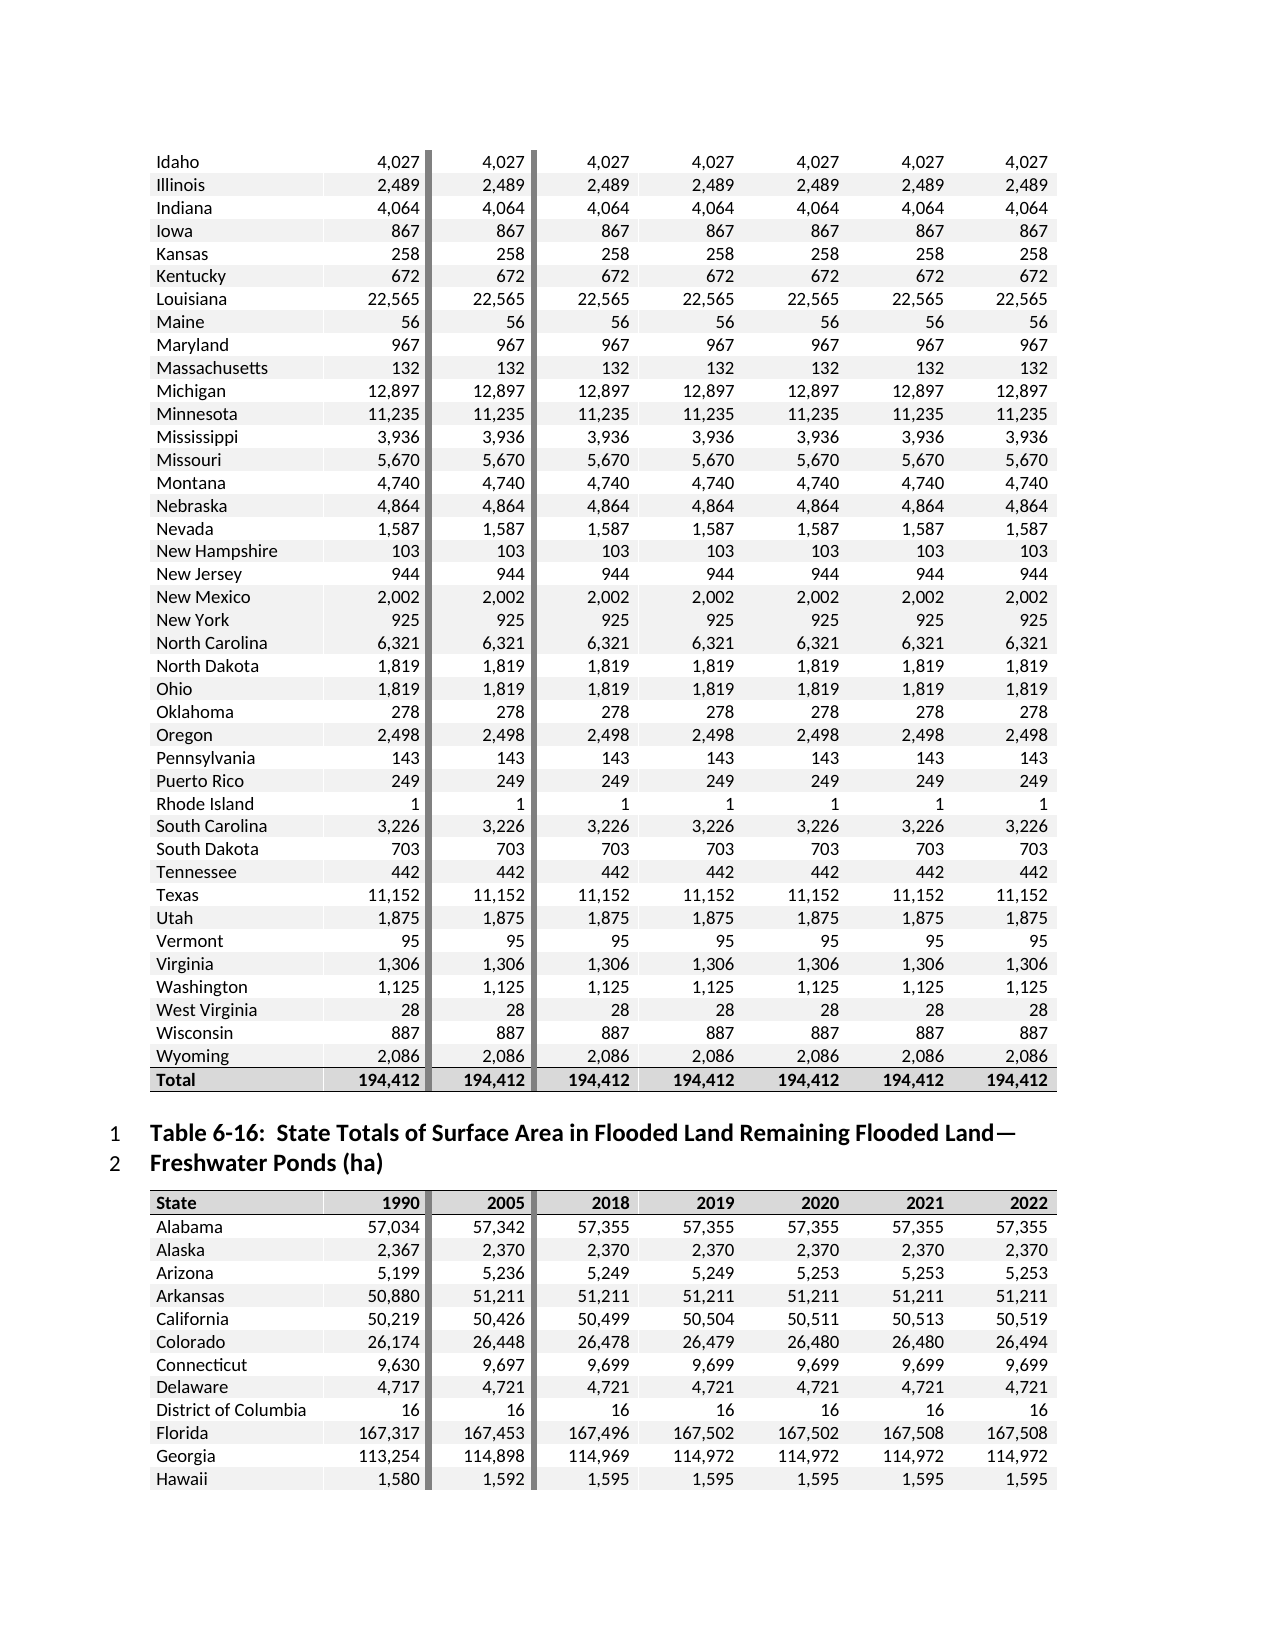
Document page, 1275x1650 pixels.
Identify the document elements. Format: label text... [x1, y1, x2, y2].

table_cell 278 [848, 700, 953, 723]
table_cell 1,587 [953, 517, 1057, 539]
table_cell 4,740 [324, 471, 425, 494]
table_header 2020 [743, 1191, 848, 1214]
table_cell 167,502 [639, 1421, 743, 1444]
table_cell Colorado [150, 1330, 323, 1353]
table_cell 1 [639, 792, 743, 814]
table_cell 2,086 [324, 1044, 425, 1067]
table_cell 2,370 [848, 1238, 953, 1261]
table_cell North Carolina [150, 631, 323, 654]
table_cell Rhode Island [150, 792, 323, 814]
table_cell 2,489 [324, 173, 425, 196]
table_cell 22,565 [953, 288, 1057, 310]
table_cell 1,819 [953, 677, 1057, 700]
table_cell 1,819 [432, 677, 531, 700]
table_cell 6,321 [639, 631, 743, 654]
table_cell 4,721 [432, 1376, 531, 1398]
table_cell 95 [432, 929, 531, 952]
table_cell 2,489 [848, 173, 953, 196]
table_cell 167,317 [324, 1421, 425, 1444]
table_cell 3,936 [639, 425, 743, 448]
table_cell 11,152 [953, 883, 1057, 906]
table_cell 9,699 [537, 1353, 638, 1376]
table_cell 1,587 [432, 517, 531, 539]
table_cell 1,125 [324, 975, 425, 998]
table_cell 4,064 [953, 196, 1057, 219]
table_cell 967 [432, 333, 531, 356]
table_cell 1,819 [743, 677, 848, 700]
table_cell 925 [432, 608, 531, 631]
table_cell 2,367 [324, 1238, 425, 1261]
table_cell 114,972 [639, 1444, 743, 1467]
table_cell 672 [537, 265, 638, 287]
table_cell 3,226 [432, 815, 531, 837]
table_cell 2,002 [848, 585, 953, 608]
table_cell 26,479 [639, 1330, 743, 1353]
table_cell 2,086 [537, 1044, 638, 1067]
table_cell 11,152 [324, 883, 425, 906]
table_cell 26,448 [432, 1330, 531, 1353]
table_cell Connecticut [150, 1353, 323, 1376]
table_cell 5,670 [953, 448, 1057, 471]
table_cell 50,519 [953, 1307, 1057, 1330]
table_cell 57,342 [432, 1215, 531, 1238]
table_cell 12,897 [743, 379, 848, 402]
table_cell 442 [432, 860, 531, 883]
table_cell 4,864 [743, 494, 848, 517]
table_cell 57,355 [743, 1215, 848, 1238]
table_cell 22,565 [848, 288, 953, 310]
table_cell 1,306 [324, 952, 425, 975]
table_cell 1,819 [324, 677, 425, 700]
table_cell 1,306 [537, 952, 638, 975]
table_cell 1,125 [432, 975, 531, 998]
table_cell 95 [953, 929, 1057, 952]
table_cell 56 [639, 310, 743, 333]
table_cell 4,864 [324, 494, 425, 517]
table_cell 4,740 [743, 471, 848, 494]
table_cell Arkansas [150, 1284, 323, 1307]
table_cell 9,699 [848, 1353, 953, 1376]
table_cell 22,565 [743, 288, 848, 310]
table_cell 867 [537, 219, 638, 242]
table_cell 967 [639, 333, 743, 356]
table_cell Wyoming [150, 1044, 323, 1067]
table_cell Idaho [150, 150, 323, 173]
table_cell 3,226 [953, 815, 1057, 837]
table_cell 1,875 [432, 906, 531, 929]
table_cell 1,875 [848, 906, 953, 929]
table_cell 1,306 [639, 952, 743, 975]
table_cell Nebraska [150, 494, 323, 517]
table_header 2018 [537, 1191, 638, 1214]
table_cell 4,864 [953, 494, 1057, 517]
table_cell 4,740 [639, 471, 743, 494]
table_cell 1,819 [537, 677, 638, 700]
table_cell New Mexico [150, 585, 323, 608]
table_cell 167,453 [432, 1421, 531, 1444]
table_cell 4,740 [432, 471, 531, 494]
table_cell 51,211 [537, 1284, 638, 1307]
table_cell 1 [432, 792, 531, 814]
table_cell 167,496 [537, 1421, 638, 1444]
table_cell 132 [639, 356, 743, 379]
table_cell 442 [743, 860, 848, 883]
table_cell 5,253 [848, 1261, 953, 1284]
table_cell 143 [743, 746, 848, 769]
table_cell 3,226 [639, 815, 743, 837]
table_cell 672 [743, 265, 848, 287]
table_cell 95 [848, 929, 953, 952]
table_cell 1,875 [537, 906, 638, 929]
table_cell 442 [848, 860, 953, 883]
table_cell 4,864 [432, 494, 531, 517]
table_cell 1,819 [953, 654, 1057, 677]
table_cell 867 [432, 219, 531, 242]
table_cell 11,235 [432, 402, 531, 425]
table_cell 56 [848, 310, 953, 333]
table_cell Mississippi [150, 425, 323, 448]
table_cell 1,125 [639, 975, 743, 998]
table_cell 2,489 [639, 173, 743, 196]
table_cell 887 [324, 1021, 425, 1044]
table_cell 1,306 [953, 952, 1057, 975]
table_cell 11,235 [743, 402, 848, 425]
table_cell 103 [537, 540, 638, 562]
table_cell Minnesota [150, 402, 323, 425]
table_cell 16 [537, 1399, 638, 1421]
table_cell 5,249 [639, 1261, 743, 1284]
table_cell 967 [537, 333, 638, 356]
table_cell 944 [432, 563, 531, 585]
table_cell 28 [953, 998, 1057, 1021]
table_cell 3,936 [743, 425, 848, 448]
table_cell 944 [848, 563, 953, 585]
table_cell 867 [743, 219, 848, 242]
table_cell 1 [848, 792, 953, 814]
table_cell 703 [953, 838, 1057, 860]
table_cell 967 [324, 333, 425, 356]
table_cell 1,595 [953, 1467, 1057, 1490]
table_cell 249 [432, 769, 531, 792]
table_cell 887 [432, 1021, 531, 1044]
table_cell 50,504 [639, 1307, 743, 1330]
table_cell 258 [848, 242, 953, 264]
table_cell 56 [324, 310, 425, 333]
table_cell 132 [953, 356, 1057, 379]
table_cell 50,219 [324, 1307, 425, 1330]
table_cell 249 [639, 769, 743, 792]
table_cell 113,254 [324, 1444, 425, 1467]
table_cell 114,972 [743, 1444, 848, 1467]
table_cell Wisconsin [150, 1021, 323, 1044]
table_cell 57,355 [639, 1215, 743, 1238]
table_cell 925 [848, 608, 953, 631]
table_cell 1,587 [537, 517, 638, 539]
table_cell 5,236 [432, 1261, 531, 1284]
table_cell 167,502 [743, 1421, 848, 1444]
table_cell 258 [432, 242, 531, 264]
table_cell 28 [639, 998, 743, 1021]
table_cell 944 [743, 563, 848, 585]
table_cell 22,565 [324, 288, 425, 310]
table_cell 103 [324, 540, 425, 562]
table_cell 1,580 [324, 1467, 425, 1490]
table_cell Utah [150, 906, 323, 929]
table_cell 442 [324, 860, 425, 883]
table_cell 703 [324, 838, 425, 860]
table_cell 2,370 [953, 1238, 1057, 1261]
table_cell 887 [639, 1021, 743, 1044]
table_cell Montana [150, 471, 323, 494]
table_cell 132 [432, 356, 531, 379]
table_cell Michigan [150, 379, 323, 402]
table_cell 2,498 [432, 723, 531, 746]
table_cell 703 [848, 838, 953, 860]
table_cell 28 [537, 998, 638, 1021]
table_cell 56 [432, 310, 531, 333]
table_cell 167,508 [848, 1421, 953, 1444]
table_cell 12,897 [848, 379, 953, 402]
table_cell 249 [537, 769, 638, 792]
table_cell New Jersey [150, 563, 323, 585]
table_cell 2,489 [432, 173, 531, 196]
table_cell 11,152 [537, 883, 638, 906]
table_cell 4,740 [537, 471, 638, 494]
table_cell 50,499 [537, 1307, 638, 1330]
table_cell 2,370 [432, 1238, 531, 1261]
table_cell 57,034 [324, 1215, 425, 1238]
table_cell 4,027 [743, 150, 848, 173]
table_cell 2,489 [743, 173, 848, 196]
table_cell Maryland [150, 333, 323, 356]
table_cell 4,064 [848, 196, 953, 219]
table_cell 143 [324, 746, 425, 769]
table_cell 2,370 [537, 1238, 638, 1261]
table_cell 103 [432, 540, 531, 562]
table_cell 11,235 [953, 402, 1057, 425]
table_cell 1,306 [743, 952, 848, 975]
table_cell 1,587 [639, 517, 743, 539]
table_cell 57,355 [537, 1215, 638, 1238]
table_cell 143 [432, 746, 531, 769]
table_cell 9,699 [953, 1353, 1057, 1376]
table_cell 6,321 [743, 631, 848, 654]
table_cell 6,321 [848, 631, 953, 654]
table_cell Nevada [150, 517, 323, 539]
table_cell 2,370 [743, 1238, 848, 1261]
table_cell 51,211 [743, 1284, 848, 1307]
table_cell 26,174 [324, 1330, 425, 1353]
table_cell 4,027 [953, 150, 1057, 173]
table_cell Alaska [150, 1238, 323, 1261]
table_cell West Virginia [150, 998, 323, 1021]
table_cell 249 [848, 769, 953, 792]
table_cell 442 [537, 860, 638, 883]
table_cell 167,508 [953, 1421, 1057, 1444]
table_cell Louisiana [150, 288, 323, 310]
table_cell 867 [639, 219, 743, 242]
table_cell 887 [953, 1021, 1057, 1044]
table_cell 12,897 [639, 379, 743, 402]
table_cell 967 [743, 333, 848, 356]
table_cell 11,152 [432, 883, 531, 906]
table_cell 249 [743, 769, 848, 792]
table_cell 1,819 [848, 677, 953, 700]
table_cell 278 [324, 700, 425, 723]
table_cell Ohio [150, 677, 323, 700]
table_cell 50,426 [432, 1307, 531, 1330]
table_cell 1 [324, 792, 425, 814]
table_cell 26,480 [743, 1330, 848, 1353]
table_cell 2,002 [537, 585, 638, 608]
table_cell 672 [953, 265, 1057, 287]
table_cell 11,235 [324, 402, 425, 425]
table_cell 12,897 [432, 379, 531, 402]
table_cell 1,875 [639, 906, 743, 929]
table_cell 1,875 [743, 906, 848, 929]
table_cell 1,587 [324, 517, 425, 539]
table_cell Arizona [150, 1261, 323, 1284]
table_cell Kentucky [150, 265, 323, 287]
table_cell 867 [953, 219, 1057, 242]
table_cell 22,565 [537, 288, 638, 310]
table_cell 28 [848, 998, 953, 1021]
table_cell 3,226 [324, 815, 425, 837]
table_cell 4,740 [953, 471, 1057, 494]
table_cell Oklahoma [150, 700, 323, 723]
table_cell 2,370 [639, 1238, 743, 1261]
table_cell 3,936 [848, 425, 953, 448]
table_cell 2,498 [639, 723, 743, 746]
table_header State [150, 1191, 323, 1214]
table_cell Tennessee [150, 860, 323, 883]
table_cell 103 [953, 540, 1057, 562]
table_cell 4,864 [848, 494, 953, 517]
table_cell 194,412 [848, 1068, 953, 1091]
table_cell 28 [324, 998, 425, 1021]
table_cell Illinois [150, 173, 323, 196]
table_cell 2,086 [743, 1044, 848, 1067]
table_cell 132 [537, 356, 638, 379]
table_cell 12,897 [324, 379, 425, 402]
table_cell 249 [953, 769, 1057, 792]
table_cell 143 [639, 746, 743, 769]
table_cell 1 [537, 792, 638, 814]
table_cell Kansas [150, 242, 323, 264]
table_cell 1,819 [432, 654, 531, 677]
table_cell 4,064 [324, 196, 425, 219]
table_cell Hawaii [150, 1467, 323, 1490]
table_cell Virginia [150, 952, 323, 975]
table_cell 4,740 [848, 471, 953, 494]
table_cell 5,670 [537, 448, 638, 471]
table_cell 56 [537, 310, 638, 333]
table_header 2022 [953, 1191, 1057, 1214]
table_cell 5,253 [953, 1261, 1057, 1284]
table_cell 16 [324, 1399, 425, 1421]
table_cell Puerto Rico [150, 769, 323, 792]
table_cell Iowa [150, 219, 323, 242]
table_cell 57,355 [953, 1215, 1057, 1238]
table_cell 11,235 [639, 402, 743, 425]
table_cell 1,587 [743, 517, 848, 539]
table_cell 12,897 [537, 379, 638, 402]
table_cell 56 [953, 310, 1057, 333]
table_cell 258 [639, 242, 743, 264]
table_cell 103 [743, 540, 848, 562]
table_cell 1,125 [848, 975, 953, 998]
table_cell 3,226 [743, 815, 848, 837]
table_cell 4,721 [848, 1376, 953, 1398]
table_cell 5,670 [743, 448, 848, 471]
table_cell 925 [743, 608, 848, 631]
table_cell 2,002 [324, 585, 425, 608]
table_cell 9,697 [432, 1353, 531, 1376]
table_cell South Carolina [150, 815, 323, 837]
table_cell 5,670 [432, 448, 531, 471]
table_cell 6,321 [953, 631, 1057, 654]
table_cell Georgia [150, 1444, 323, 1467]
table_cell 132 [743, 356, 848, 379]
table_cell 3,936 [324, 425, 425, 448]
table_cell 4,064 [743, 196, 848, 219]
table_cell 50,513 [848, 1307, 953, 1330]
table_cell 114,898 [432, 1444, 531, 1467]
table_cell 11,235 [848, 402, 953, 425]
table_cell 2,498 [537, 723, 638, 746]
table_cell 944 [639, 563, 743, 585]
table_cell 57,355 [848, 1215, 953, 1238]
table_cell 925 [953, 608, 1057, 631]
table_cell 5,199 [324, 1261, 425, 1284]
table_cell 442 [639, 860, 743, 883]
table_cell Massachusetts [150, 356, 323, 379]
table_cell 1,595 [639, 1467, 743, 1490]
table_cell 132 [324, 356, 425, 379]
table_cell 925 [639, 608, 743, 631]
table_cell 103 [639, 540, 743, 562]
table_cell 2,498 [953, 723, 1057, 746]
table_cell 6,321 [432, 631, 531, 654]
table_cell 11,235 [537, 402, 638, 425]
table_cell 95 [639, 929, 743, 952]
table_cell 278 [639, 700, 743, 723]
table_cell 9,699 [743, 1353, 848, 1376]
table_cell 1,819 [537, 654, 638, 677]
table_cell 4,721 [953, 1376, 1057, 1398]
table_cell 967 [953, 333, 1057, 356]
table_cell 867 [848, 219, 953, 242]
table_cell Delaware [150, 1376, 323, 1398]
table_cell 4,027 [639, 150, 743, 173]
table_cell 3,226 [848, 815, 953, 837]
table_cell Indiana [150, 196, 323, 219]
table_cell 2,498 [743, 723, 848, 746]
table_cell 1,819 [639, 654, 743, 677]
table_cell New Hampshire [150, 540, 323, 562]
table_cell 887 [743, 1021, 848, 1044]
table_cell 4,027 [848, 150, 953, 173]
table_cell 4,864 [537, 494, 638, 517]
table_cell Alabama [150, 1215, 323, 1238]
table_cell District of Columbia [150, 1399, 323, 1421]
table_cell 278 [432, 700, 531, 723]
table_cell 16 [432, 1399, 531, 1421]
table_cell 3,936 [537, 425, 638, 448]
table_cell 9,630 [324, 1353, 425, 1376]
table_cell 6,321 [537, 631, 638, 654]
table_cell South Dakota [150, 838, 323, 860]
table_header 2019 [639, 1191, 743, 1214]
table_cell 50,880 [324, 1284, 425, 1307]
table_cell 16 [848, 1399, 953, 1421]
table_cell 9,699 [639, 1353, 743, 1376]
table_cell 249 [324, 769, 425, 792]
table_cell 258 [743, 242, 848, 264]
table_header 2021 [848, 1191, 953, 1214]
table_cell 4,027 [537, 150, 638, 173]
table_cell 194,412 [639, 1068, 743, 1091]
table_cell 26,480 [848, 1330, 953, 1353]
table_cell 114,969 [537, 1444, 638, 1467]
table_cell New York [150, 608, 323, 631]
table_cell 278 [537, 700, 638, 723]
text Table 6-95: State Totals of Surface Area in Flooded Land Remaining Flooded Land— Freshwater Ponds (ha) [150, 1117, 1125, 1178]
table_cell 26,494 [953, 1330, 1057, 1353]
table_cell 2,002 [743, 585, 848, 608]
table_cell 1,819 [848, 654, 953, 677]
table_cell 1 [743, 792, 848, 814]
table_cell 672 [324, 265, 425, 287]
table_cell 143 [537, 746, 638, 769]
table_cell 703 [537, 838, 638, 860]
table_cell 1,819 [324, 654, 425, 677]
table_cell 11,152 [639, 883, 743, 906]
table_cell 194,412 [324, 1068, 425, 1091]
table_cell 16 [743, 1399, 848, 1421]
table_cell 4,721 [537, 1376, 638, 1398]
table_cell 703 [432, 838, 531, 860]
table_cell 4,064 [537, 196, 638, 219]
table_cell 11,152 [848, 883, 953, 906]
table_header 2005 [432, 1191, 531, 1214]
table_cell 672 [848, 265, 953, 287]
table_cell Oregon [150, 723, 323, 746]
table_cell 5,670 [639, 448, 743, 471]
table_cell 194,412 [743, 1068, 848, 1091]
table_cell 2,489 [953, 173, 1057, 196]
table_cell 1 [953, 792, 1057, 814]
table_cell 194,412 [432, 1068, 531, 1091]
table_cell 194,412 [537, 1068, 638, 1091]
table_cell 4,721 [639, 1376, 743, 1398]
table_cell 4,064 [432, 196, 531, 219]
table_cell 887 [537, 1021, 638, 1044]
table_cell Pennsylvania [150, 746, 323, 769]
table_cell 6,321 [324, 631, 425, 654]
table_cell 2,086 [639, 1044, 743, 1067]
table_cell 95 [743, 929, 848, 952]
table_cell 5,670 [324, 448, 425, 471]
table_cell 4,721 [743, 1376, 848, 1398]
table_cell 278 [953, 700, 1057, 723]
table_cell 95 [324, 929, 425, 952]
table_cell 51,211 [848, 1284, 953, 1307]
table_cell 1,306 [432, 952, 531, 975]
table_cell 887 [848, 1021, 953, 1044]
table_cell 132 [848, 356, 953, 379]
table_cell 16 [953, 1399, 1057, 1421]
table_cell 925 [537, 608, 638, 631]
table_cell Texas [150, 883, 323, 906]
table_cell 703 [743, 838, 848, 860]
table_cell 1,595 [743, 1467, 848, 1490]
table_cell 4,864 [639, 494, 743, 517]
table_cell 258 [324, 242, 425, 264]
table_cell 51,211 [639, 1284, 743, 1307]
table_cell 114,972 [953, 1444, 1057, 1467]
table_cell Total [150, 1068, 323, 1091]
table_cell 4,027 [324, 150, 425, 173]
table_cell 258 [953, 242, 1057, 264]
table_cell 1,306 [848, 952, 953, 975]
table_cell 51,211 [432, 1284, 531, 1307]
table_cell 442 [953, 860, 1057, 883]
table_cell 4,717 [324, 1376, 425, 1398]
table_cell 3,936 [432, 425, 531, 448]
table_cell 2,498 [324, 723, 425, 746]
table_cell 56 [743, 310, 848, 333]
table_cell 51,211 [953, 1284, 1057, 1307]
table_cell 22,565 [432, 288, 531, 310]
table_cell 143 [953, 746, 1057, 769]
table_cell 944 [324, 563, 425, 585]
table_cell 1,587 [848, 517, 953, 539]
table_cell 2,086 [953, 1044, 1057, 1067]
table_cell 2,002 [639, 585, 743, 608]
table_cell 672 [639, 265, 743, 287]
table_cell 258 [537, 242, 638, 264]
table_cell 1,592 [432, 1467, 531, 1490]
table_cell 143 [848, 746, 953, 769]
table_cell Missouri [150, 448, 323, 471]
table_cell 925 [324, 608, 425, 631]
table_cell 12,897 [953, 379, 1057, 402]
table_header 1990 [324, 1191, 425, 1214]
table_cell 28 [432, 998, 531, 1021]
table_cell 11,152 [743, 883, 848, 906]
table_cell Washington [150, 975, 323, 998]
table_cell 1,819 [743, 654, 848, 677]
table_cell 2,489 [537, 173, 638, 196]
table_cell 194,412 [953, 1068, 1057, 1091]
table_cell 1,125 [537, 975, 638, 998]
table_cell 1,595 [537, 1467, 638, 1490]
table_cell 95 [537, 929, 638, 952]
table_cell 2,002 [953, 585, 1057, 608]
table_cell 5,670 [848, 448, 953, 471]
table_cell 50,511 [743, 1307, 848, 1330]
table_cell 114,972 [848, 1444, 953, 1467]
table_cell 1,595 [848, 1467, 953, 1490]
table_cell 5,253 [743, 1261, 848, 1284]
table_cell 672 [432, 265, 531, 287]
table_cell California [150, 1307, 323, 1330]
table_cell 1,875 [324, 906, 425, 929]
table_cell 867 [324, 219, 425, 242]
table_cell 967 [848, 333, 953, 356]
table_cell 26,478 [537, 1330, 638, 1353]
table_cell 3,226 [537, 815, 638, 837]
table_cell 278 [743, 700, 848, 723]
table_cell 2,086 [848, 1044, 953, 1067]
table_cell 944 [953, 563, 1057, 585]
table_cell 1,125 [953, 975, 1057, 998]
table_cell 4,064 [639, 196, 743, 219]
table_cell 1,819 [639, 677, 743, 700]
table_cell 2,086 [432, 1044, 531, 1067]
table_cell 944 [537, 563, 638, 585]
table_cell 2,002 [432, 585, 531, 608]
table_cell 103 [848, 540, 953, 562]
table_cell Maine [150, 310, 323, 333]
table_cell Vermont [150, 929, 323, 952]
table_cell 28 [743, 998, 848, 1021]
table_cell 2,498 [848, 723, 953, 746]
table_cell North Dakota [150, 654, 323, 677]
table_cell 3,936 [953, 425, 1057, 448]
table_cell 5,249 [537, 1261, 638, 1284]
table_cell 22,565 [639, 288, 743, 310]
table_cell 1,875 [953, 906, 1057, 929]
table_cell 4,027 [432, 150, 531, 173]
table_cell 16 [639, 1399, 743, 1421]
table_cell 703 [639, 838, 743, 860]
table_cell 1,125 [743, 975, 848, 998]
table_cell Florida [150, 1421, 323, 1444]
